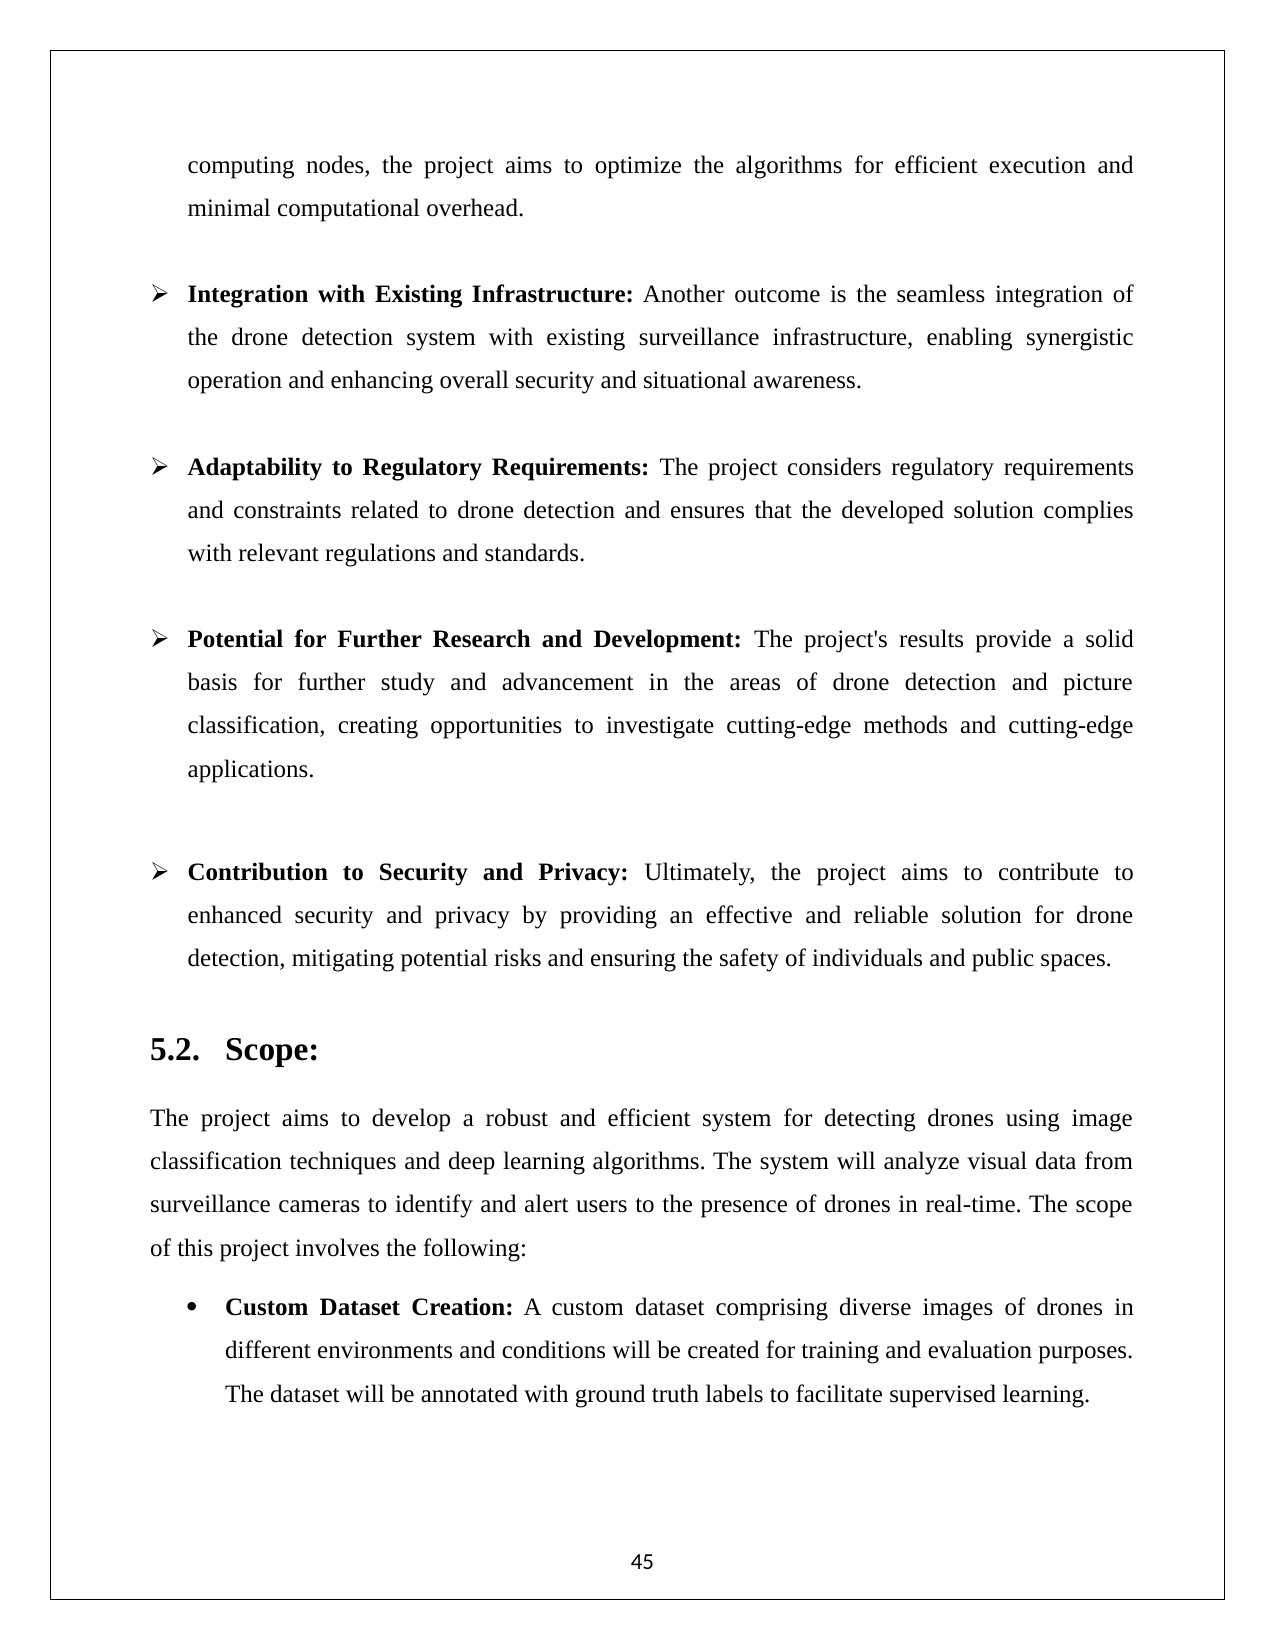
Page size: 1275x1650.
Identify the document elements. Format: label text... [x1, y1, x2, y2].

list Potential for Further Research and Development: The project's results provide a solid basis for further study and advancement in the areas of drone detection and picture classification, creating opportunities to investigate cutting-edge methods and cutting-edge applications. [150, 624, 1134, 782]
list Integration with Existing Infrastructure: Another outcome is the seamless integration of the drone detection system with existing surveillance infrastructure, enabling synergistic operation and enhancing overall security and situational awareness. [150, 279, 1134, 394]
list Contribution to Security and Privacy: Ultimately, the project aims to contribute to enhanced security and privacy by providing an effective and reliable solution for drone detection, mitigating potential risks and ensuring the safety of individuals and public spaces. [150, 857, 1134, 972]
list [150, 150, 1134, 222]
list Adaptability to Regulatory Requirements: The project considers regulatory requirements and constraints related to drone detection and ensures that the developed solution complies with relevant regulations and standards. [150, 452, 1134, 567]
list Scope: [150, 1029, 1134, 1067]
text The project aims to develop a robust and efficient system for detecting drones using image classification techniques and deep learning algorithms. The system will analyze visual data from surveillance cameras to identify and alert users to the presence of drones in real-time. The scope of this project involves the following: [150, 1103, 1134, 1261]
list Custom Dataset Creation: A custom dataset comprising diverse images of drones in different environments and conditions will be created for training and evaluation purposes. The dataset will be annotated with ground truth labels to facilitate supervised learning. [187, 1292, 1134, 1407]
